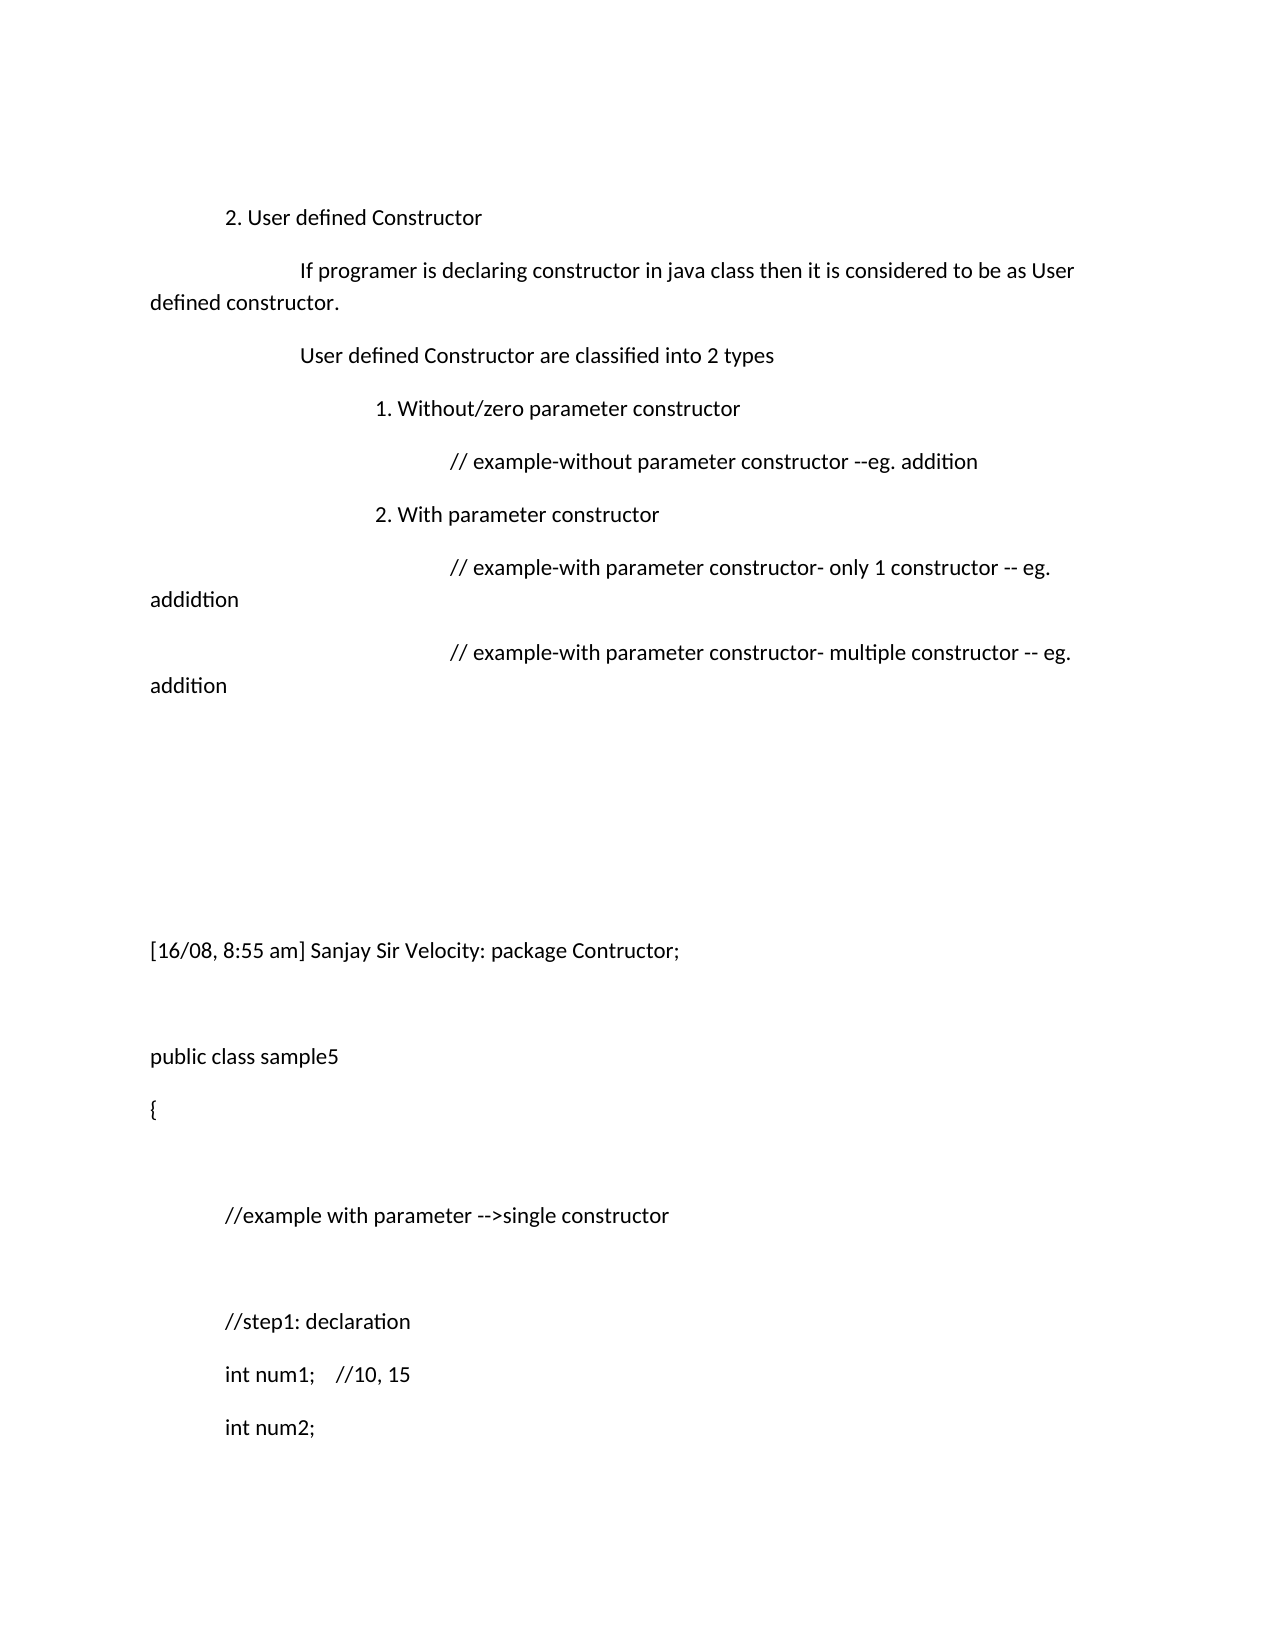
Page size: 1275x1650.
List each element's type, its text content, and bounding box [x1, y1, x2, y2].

text //example with parameter -->single constructor [150, 1201, 1125, 1229]
text 2. User defined Constructor [150, 203, 1125, 231]
text int num1; //10, 15 [150, 1360, 1125, 1388]
text // example-with parameter constructor- multiple constructor -- eg. addition [150, 638, 1125, 699]
text // example-without parameter constructor --eg. addition [150, 447, 1125, 475]
text int num2; [150, 1413, 1125, 1441]
text 2. With parameter constructor [150, 500, 1125, 528]
text [16/08, 8:55 am] Sanjay Sir Velocity: package Contructor; [150, 936, 1125, 964]
text If programer is declaring constructor in java class then it is considered to be as User defined constructor. [150, 256, 1125, 316]
text // example-with parameter constructor- only 1 constructor -- eg. addidtion [150, 553, 1125, 613]
text User defined Constructor are classified into 2 types [150, 341, 1125, 369]
text 1. Without/zero parameter constructor [150, 394, 1125, 422]
text public class sample5 [150, 1042, 1125, 1070]
text { [150, 1095, 1125, 1123]
text //step1: declaration [150, 1307, 1125, 1335]
